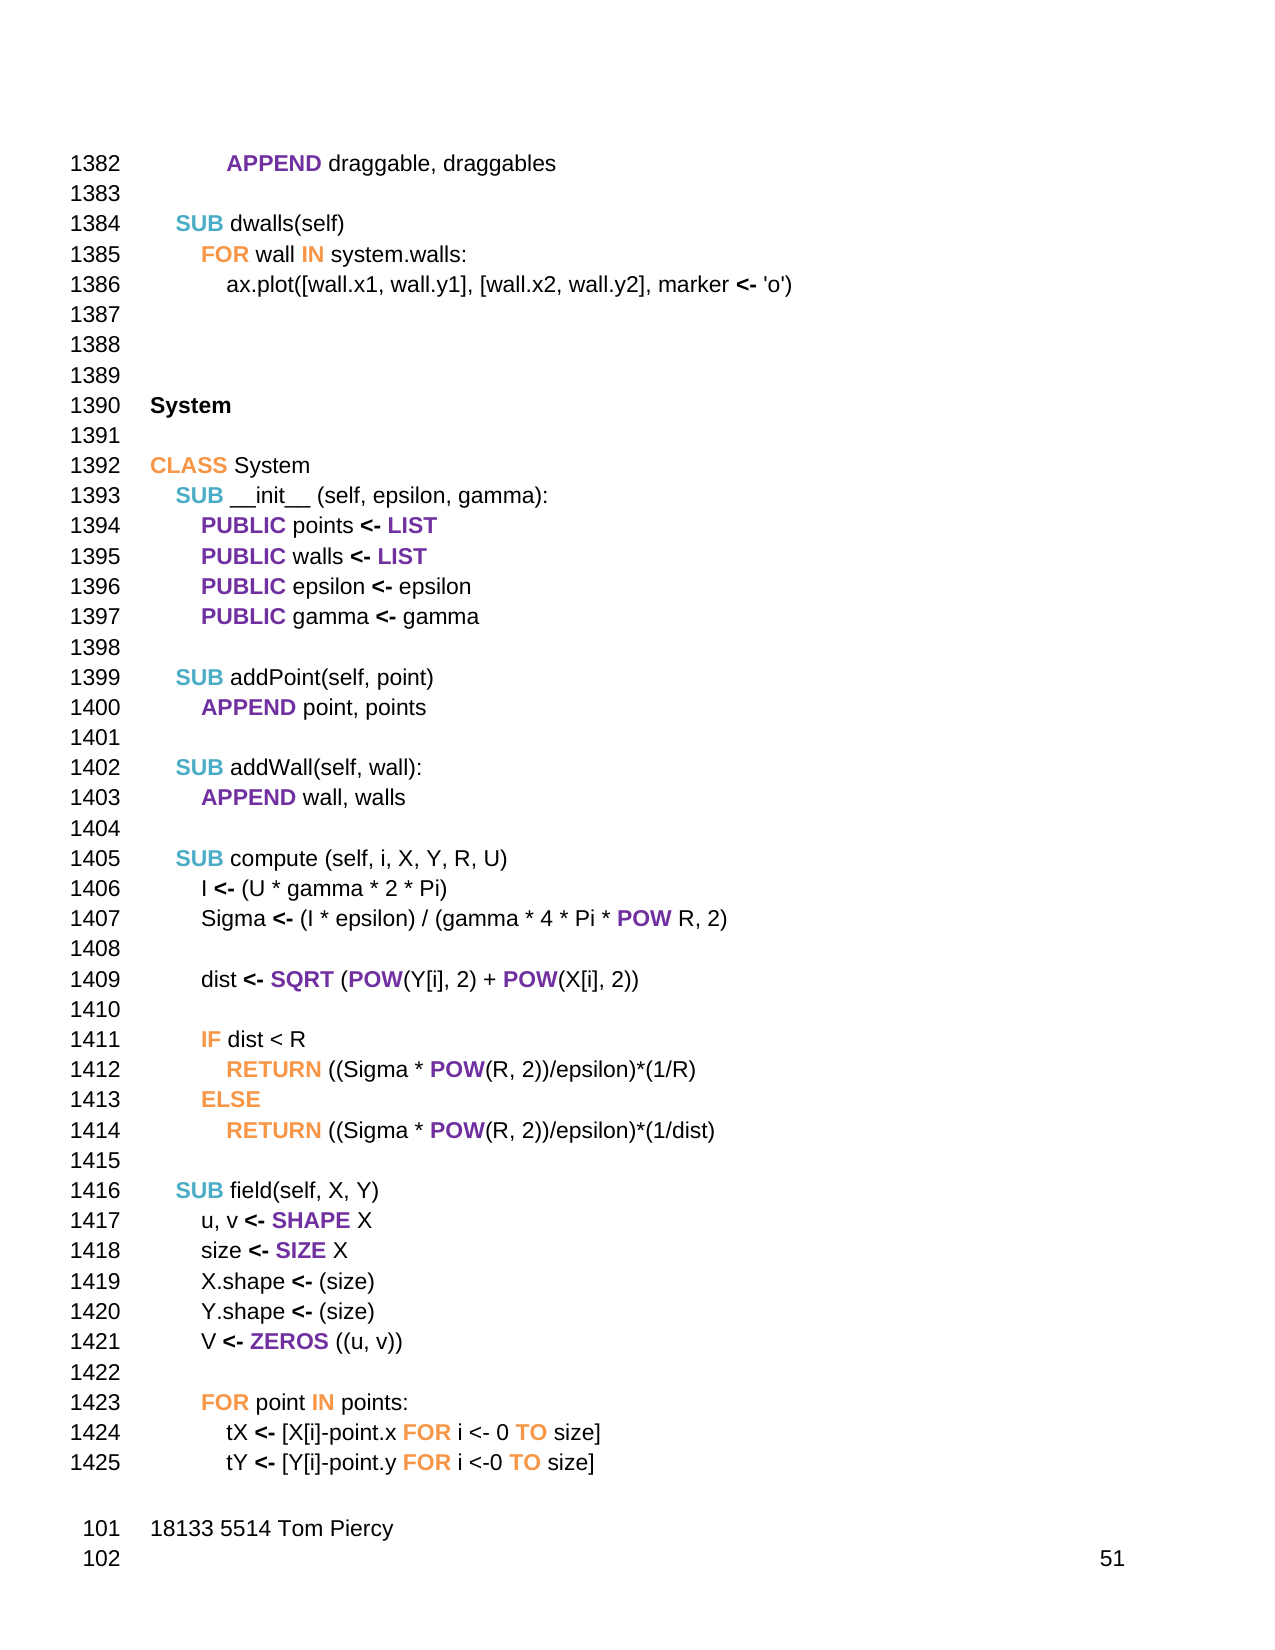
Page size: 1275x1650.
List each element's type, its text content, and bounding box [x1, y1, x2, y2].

text System [150, 392, 1125, 418]
text PUBLIC walls <- LIST [150, 543, 1125, 569]
text SUB __init__ (self, epsilon, gamma): [150, 482, 1125, 509]
text X.shape <- (size) [150, 1268, 1125, 1294]
text IF dist < R [150, 1026, 1125, 1052]
text CLASS System [150, 452, 1125, 478]
text SUB addWall(self, wall): [150, 754, 1125, 781]
text APPEND point, points [150, 694, 1125, 720]
text size <- SIZE X [150, 1237, 1125, 1264]
text dist <- SQRT (POW(Y[i], 2) + POW(X[i], 2)) [150, 966, 1125, 992]
text SUB addPoint(self, point) [150, 663, 1125, 690]
text APPEND wall, walls [150, 784, 1125, 811]
text APPEND draggable, draggables [150, 150, 1125, 176]
text PUBLIC epsilon <- epsilon [150, 573, 1125, 599]
text I <- (U * gamma * 2 * Pi) [150, 875, 1125, 901]
text PUBLIC points <- LIST [150, 512, 1125, 539]
text PUBLIC gamma <- gamma [150, 603, 1125, 629]
text SUB field(self, X, Y) [150, 1177, 1125, 1203]
text ELSE [150, 1086, 1125, 1113]
text ax.plot([wall.x1, wall.y1], [wall.x2, wall.y2], marker <- 'o') [150, 271, 1125, 297]
text u, v <- SHAPE X [150, 1207, 1125, 1234]
text Sigma <- (I * epsilon) / (gamma * 4 * Pi * POW R, 2) [150, 905, 1125, 932]
text SUB dwalls(self) [150, 210, 1125, 237]
text RETURN ((Sigma * POW(R, 2))/epsilon)*(1/R) [150, 1056, 1125, 1083]
text FOR point IN points: [150, 1388, 1125, 1415]
text RETURN ((Sigma * POW(R, 2))/epsilon)*(1/dist) [150, 1117, 1125, 1143]
text tX <- [X[i]-point.x FOR i <- 0 TO size] [150, 1419, 1125, 1445]
text V <- ZEROS ((u, v)) [150, 1328, 1125, 1354]
text tY <- [Y[i]-point.y FOR i <-0 TO size] [150, 1449, 1125, 1475]
text Y.shape <- (size) [150, 1298, 1125, 1324]
text FOR wall IN system.walls: [150, 241, 1125, 267]
text SUB compute (self, i, X, Y, R, U) [150, 845, 1125, 871]
